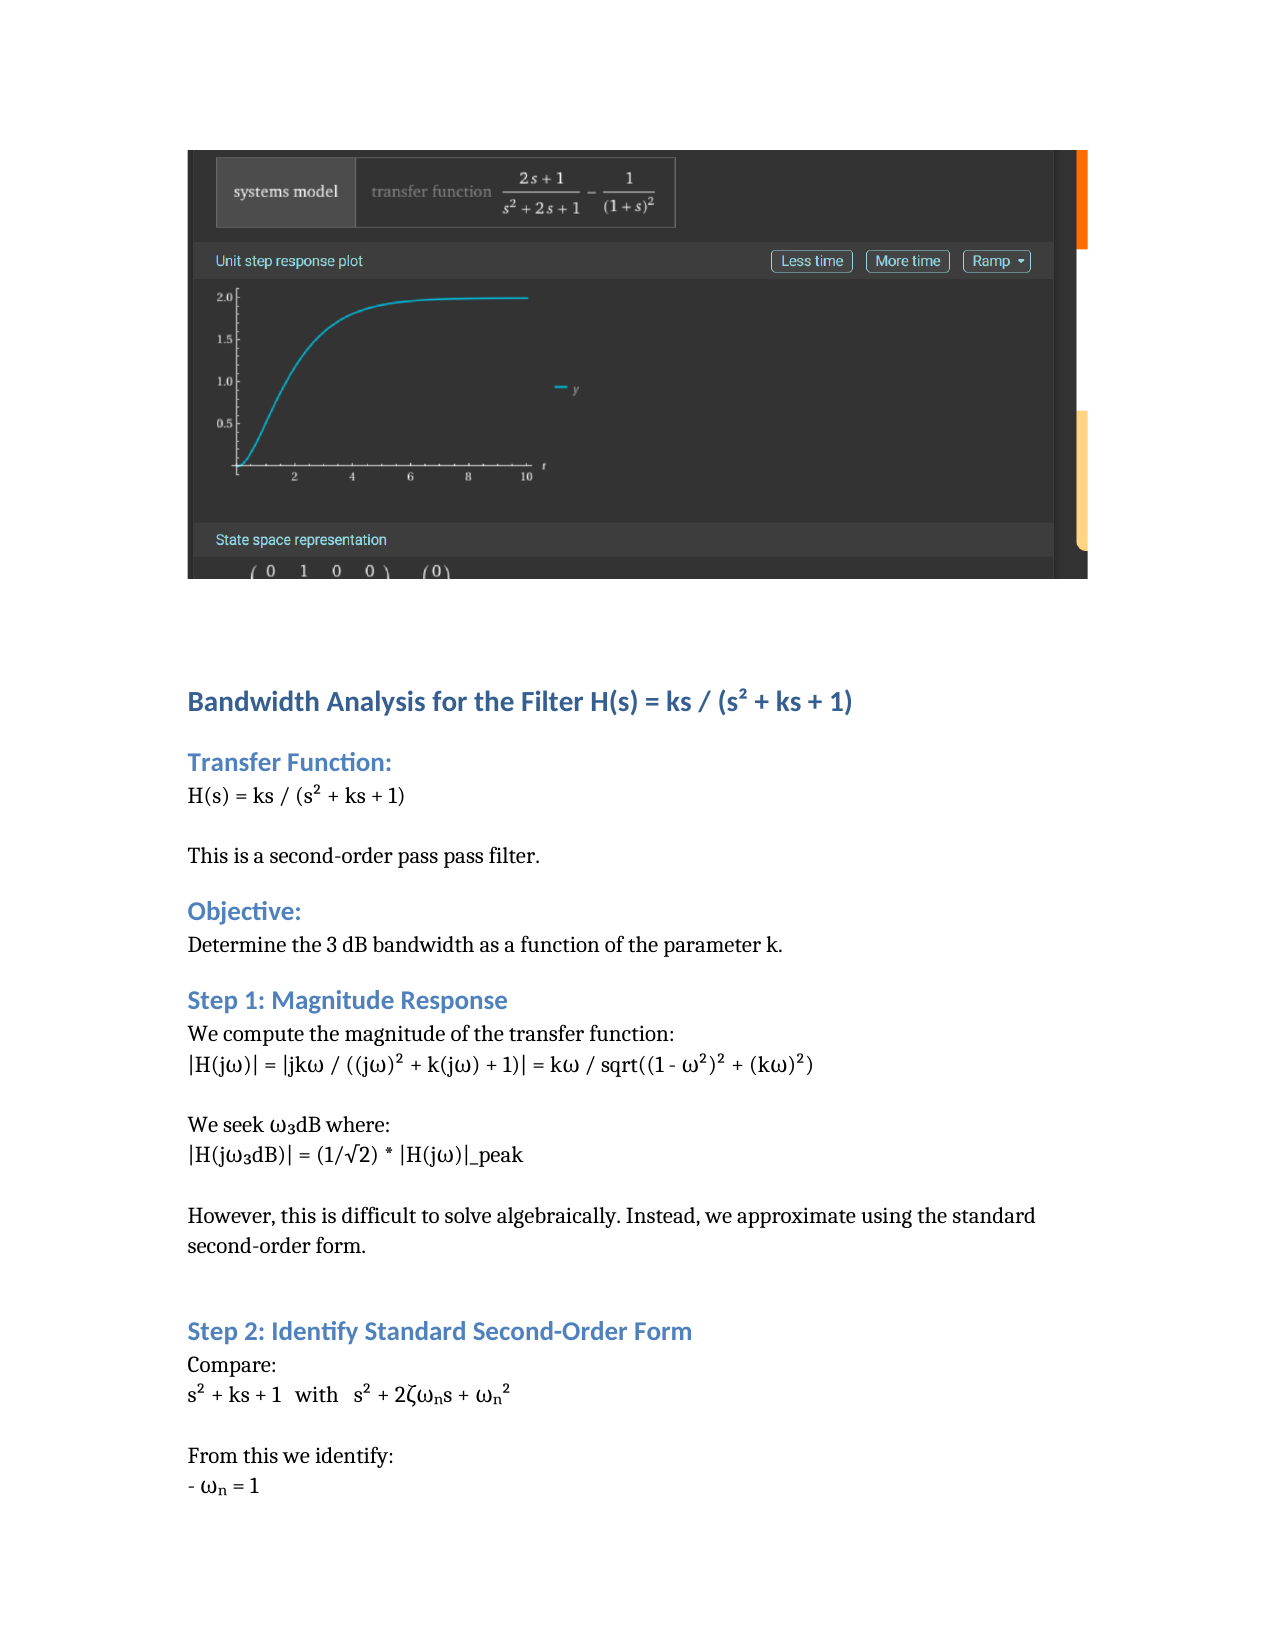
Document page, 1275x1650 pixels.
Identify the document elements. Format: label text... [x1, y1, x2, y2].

text We compute the magnitude of the transfer function: |H(jω)| = |jkω / ((jω)² + k(jω) + 1)| = kω / sqrt((1 - ω²)² + (kω)²) We seek ω₃dB where: |H(jω₃dB)| = (1/√2) * |H(jω)|_peak However, this is difficult to solve algebraically. Instead, we approximate using the standard second-order form. [187, 1021, 1087, 1289]
subtitle Objective: [187, 894, 1087, 927]
text Determine the 3 dB bandwidth as a function of the parameter k. [187, 932, 1087, 959]
subtitle Transfer Function: [187, 745, 1087, 778]
subtitle Step 2: Identify Standard Second-Order Form [187, 1314, 1087, 1347]
text H(s) = ks / (s² + ks + 1) This is a second-order pass pass filter. [187, 783, 1087, 870]
subtitle Bandwidth Analysis for the Filter H(s) = ks / (s² + ks + 1) [187, 683, 1087, 719]
subtitle Step 1: Magnitude Response [187, 983, 1087, 1016]
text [187, 1352, 1087, 1499]
picture [187, 150, 1088, 579]
